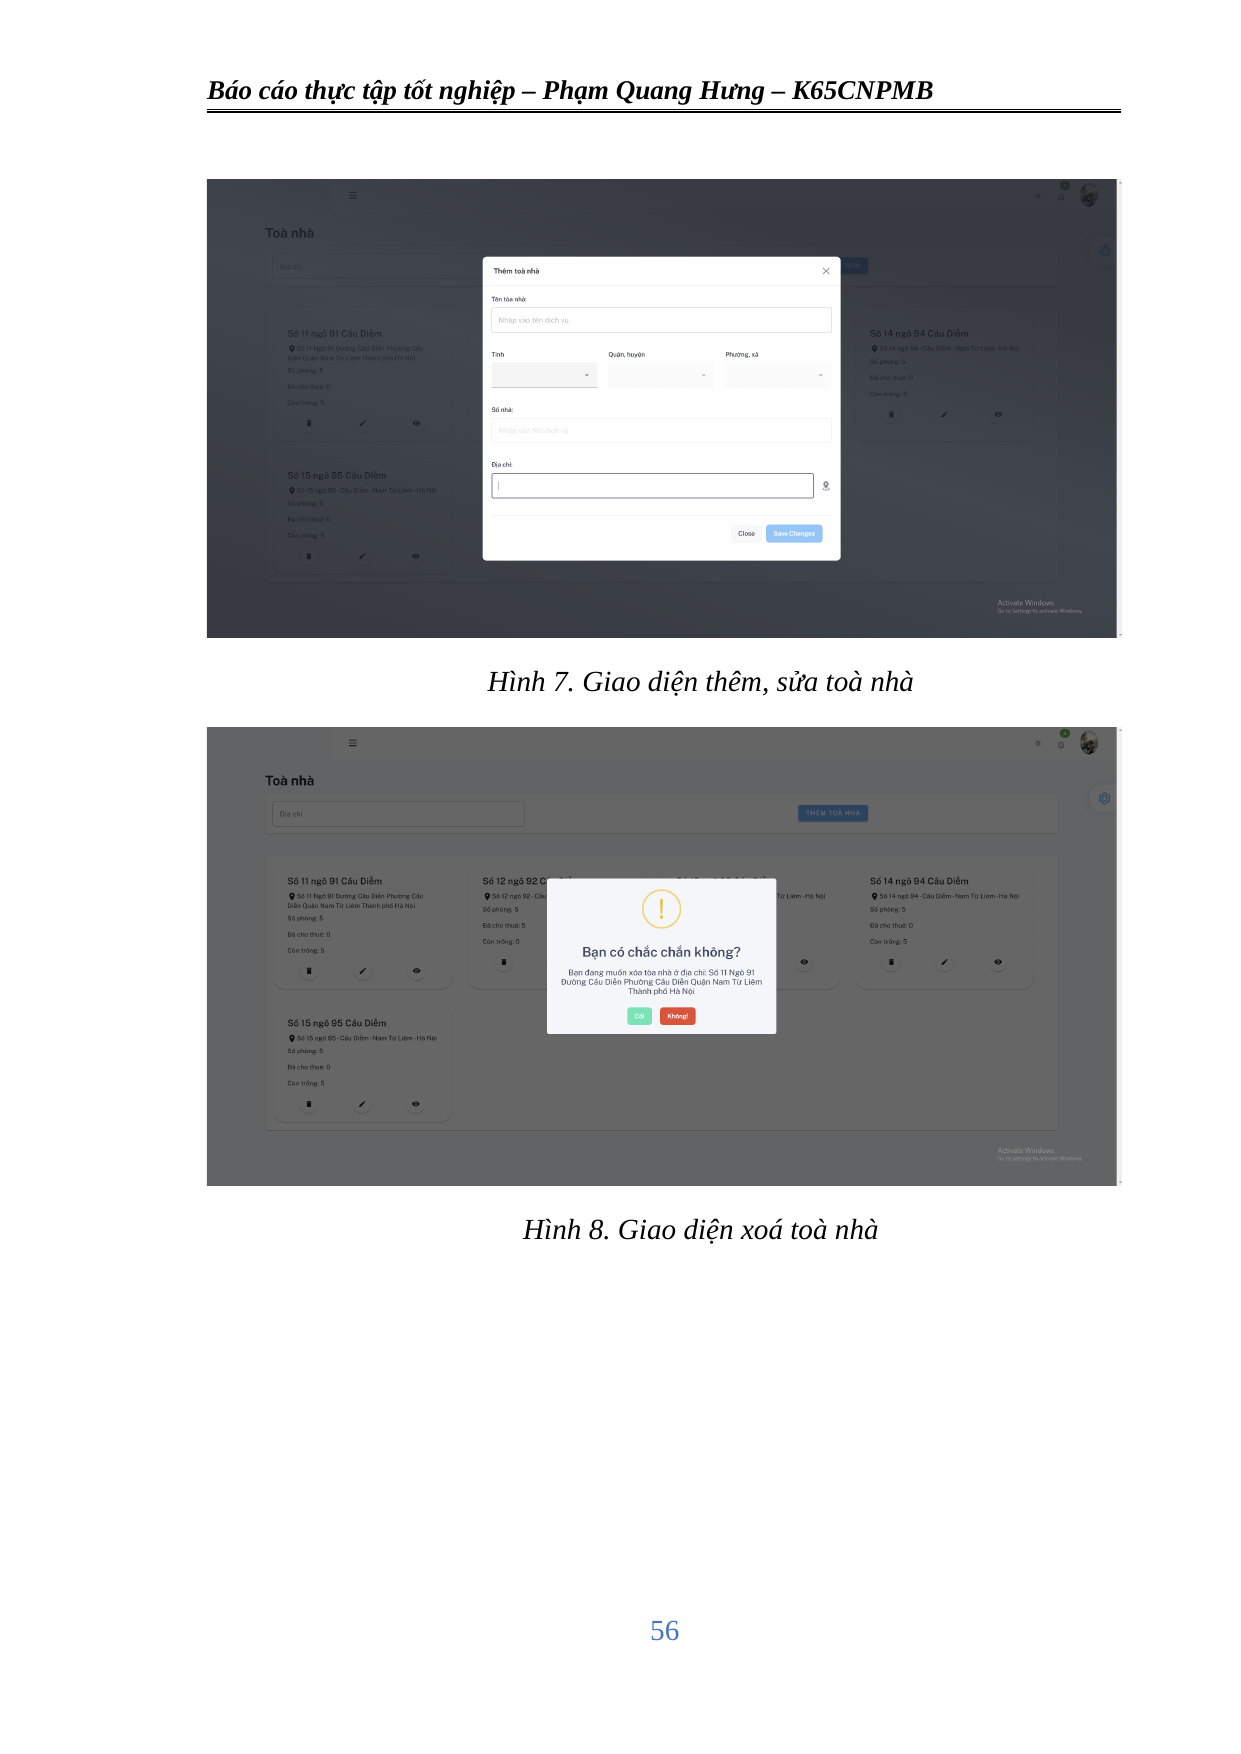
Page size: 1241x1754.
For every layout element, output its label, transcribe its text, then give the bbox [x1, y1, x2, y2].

subtitle Hình 8. Giao diện xoá toà nhà [282, 1212, 1122, 1246]
picture [206, 727, 1123, 1186]
picture [206, 179, 1123, 638]
subtitle Hình 7. Giao diện thêm, sửa toà nhà [282, 664, 1122, 698]
